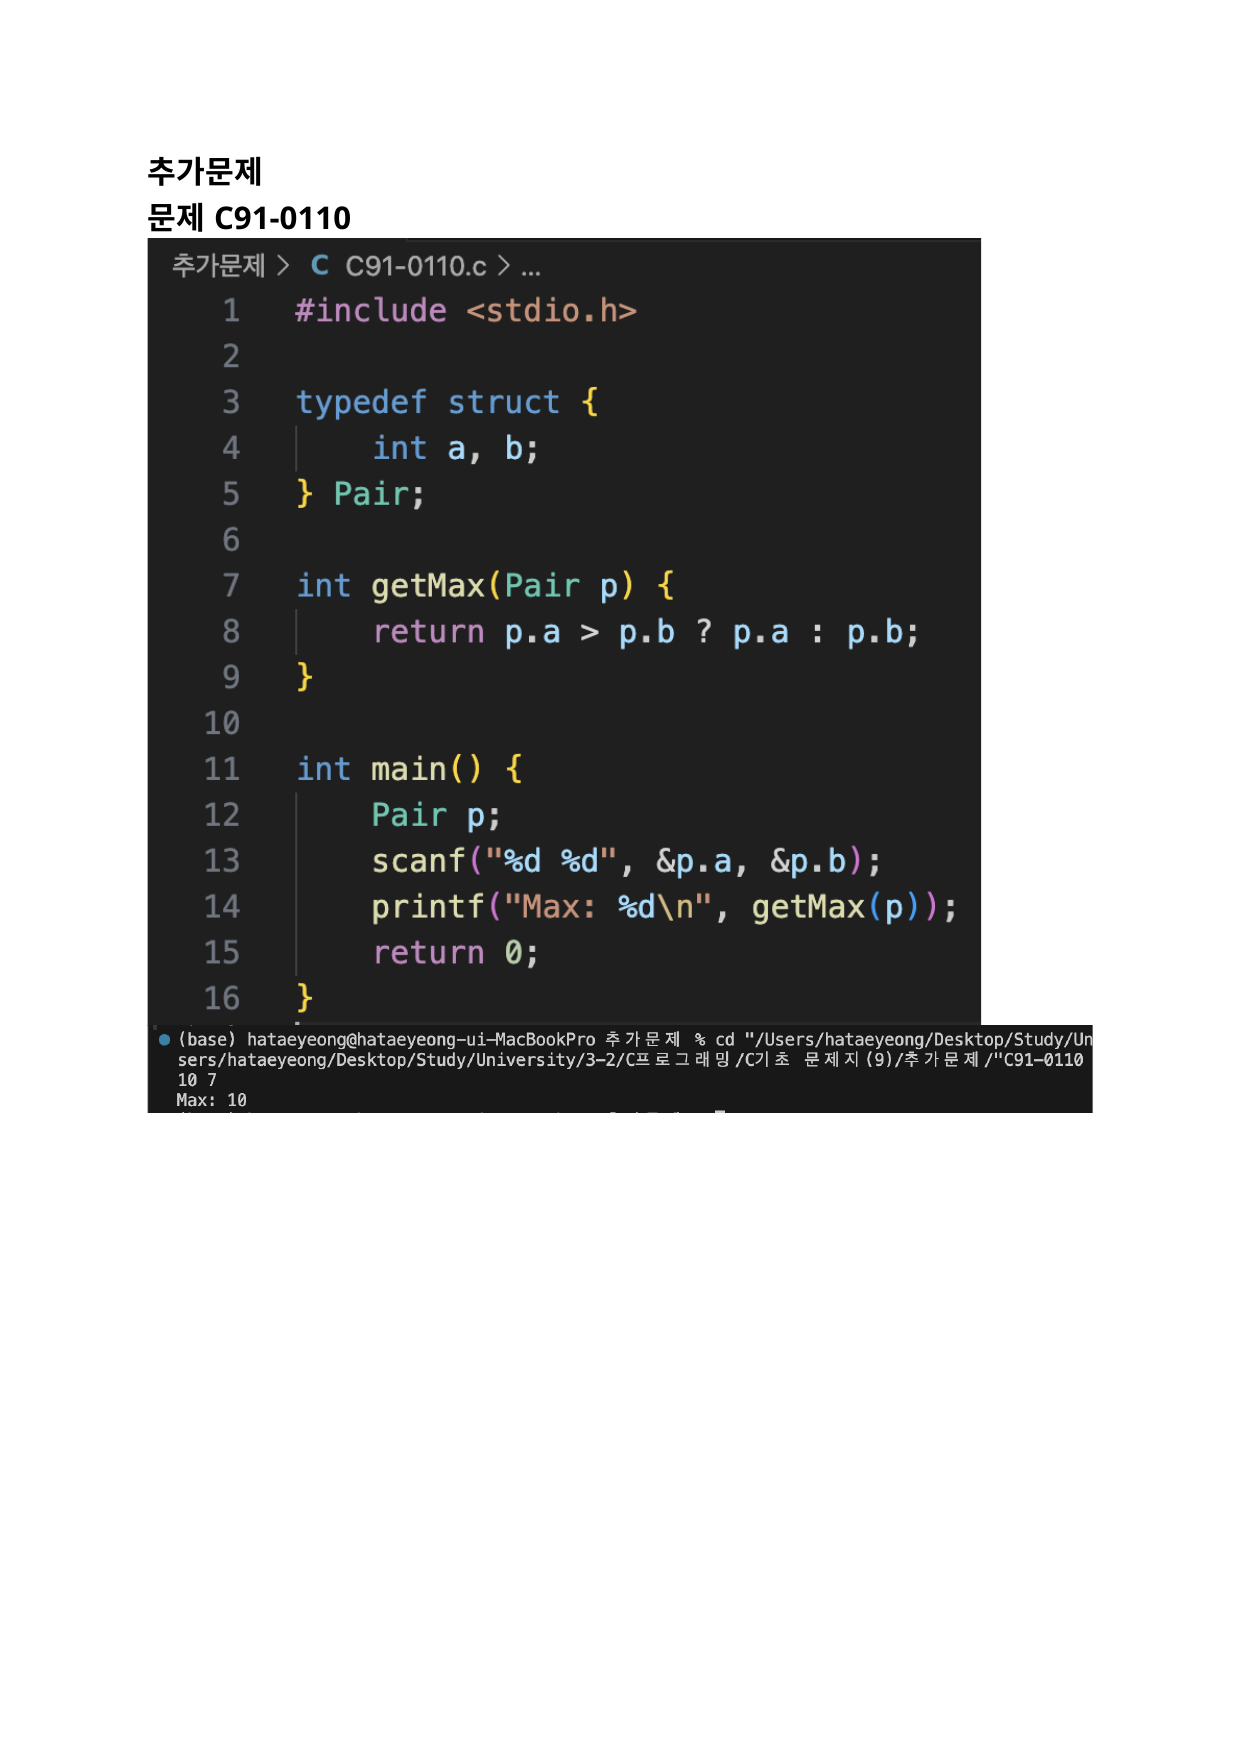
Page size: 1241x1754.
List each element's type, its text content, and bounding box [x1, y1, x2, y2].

text 추가문제 [148, 148, 1092, 193]
picture [147, 238, 1093, 1113]
text 문제 C91-0110 [148, 193, 1092, 238]
